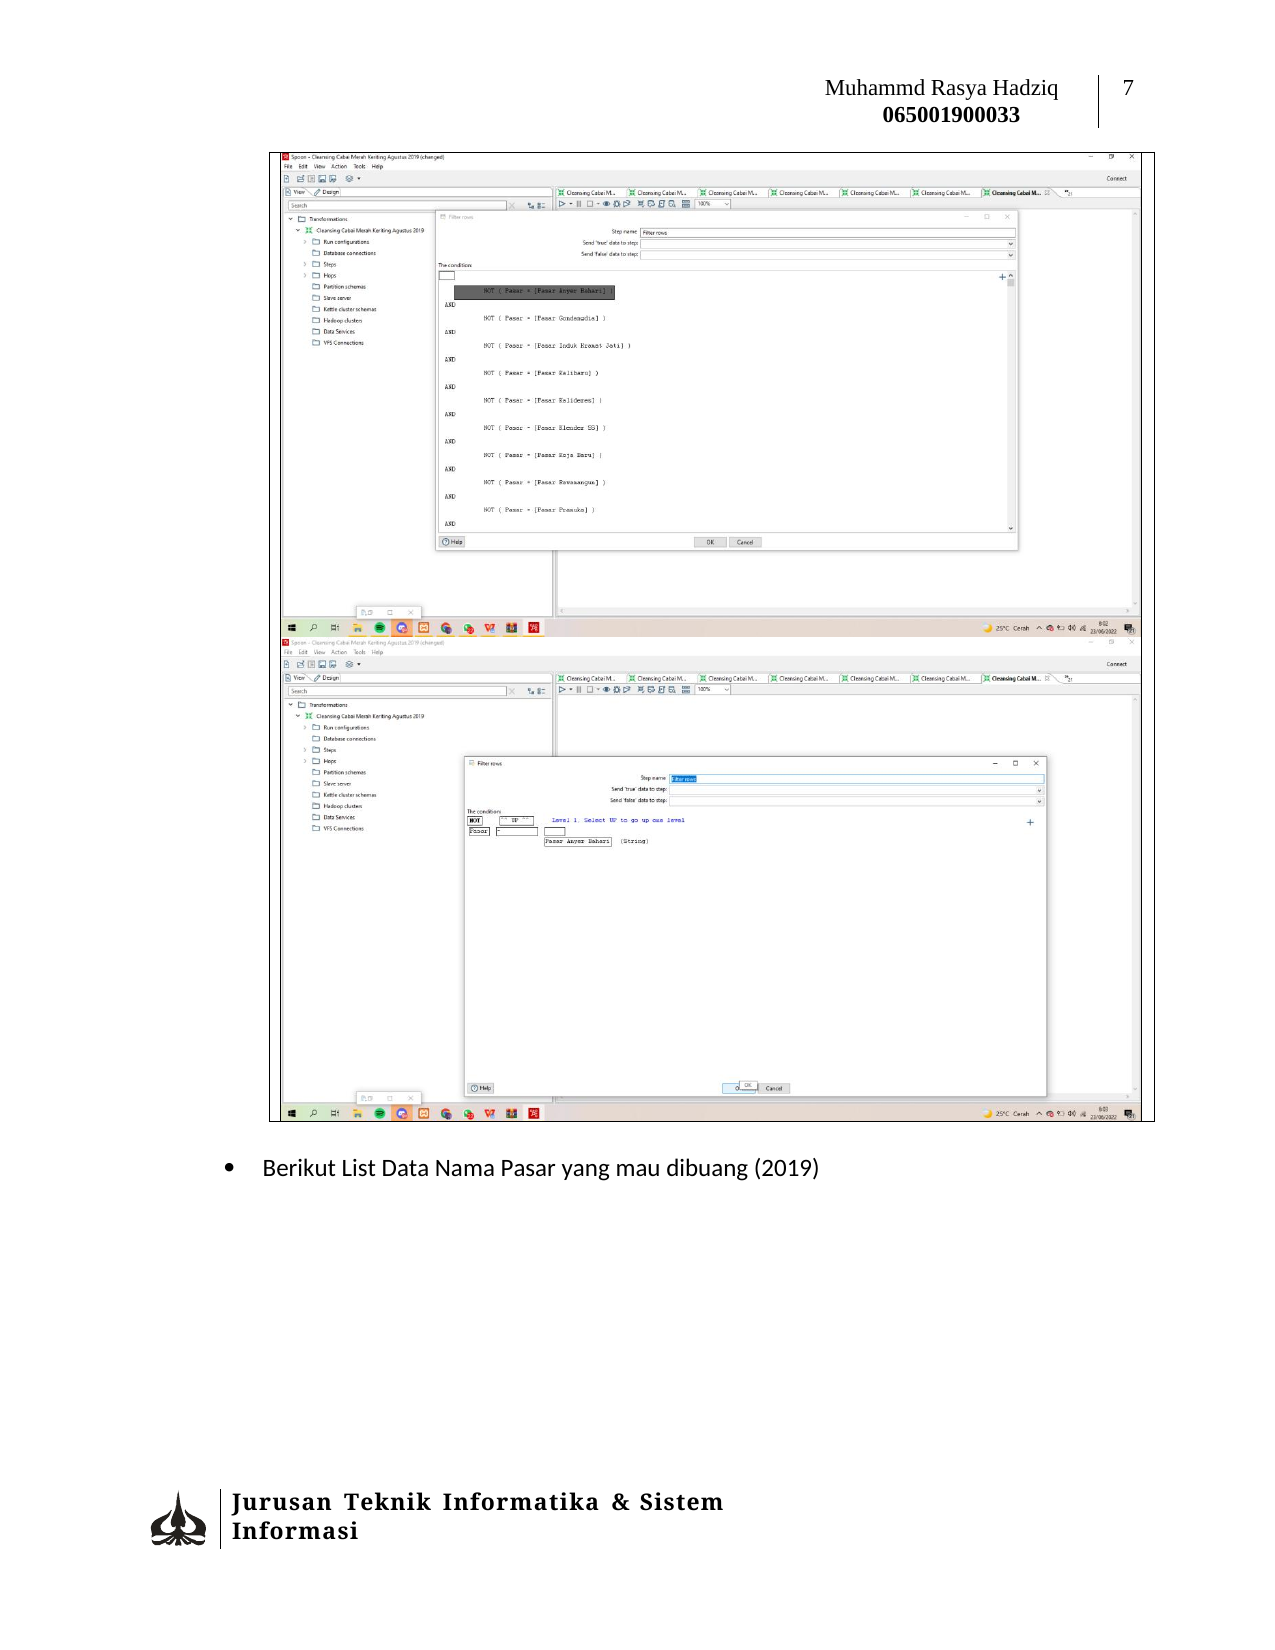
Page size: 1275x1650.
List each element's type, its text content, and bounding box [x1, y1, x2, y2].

picture [281, 153, 1141, 1121]
list Berikut List Data Nama Pasar yang mau dibuang (2019) [225, 1152, 1148, 1182]
